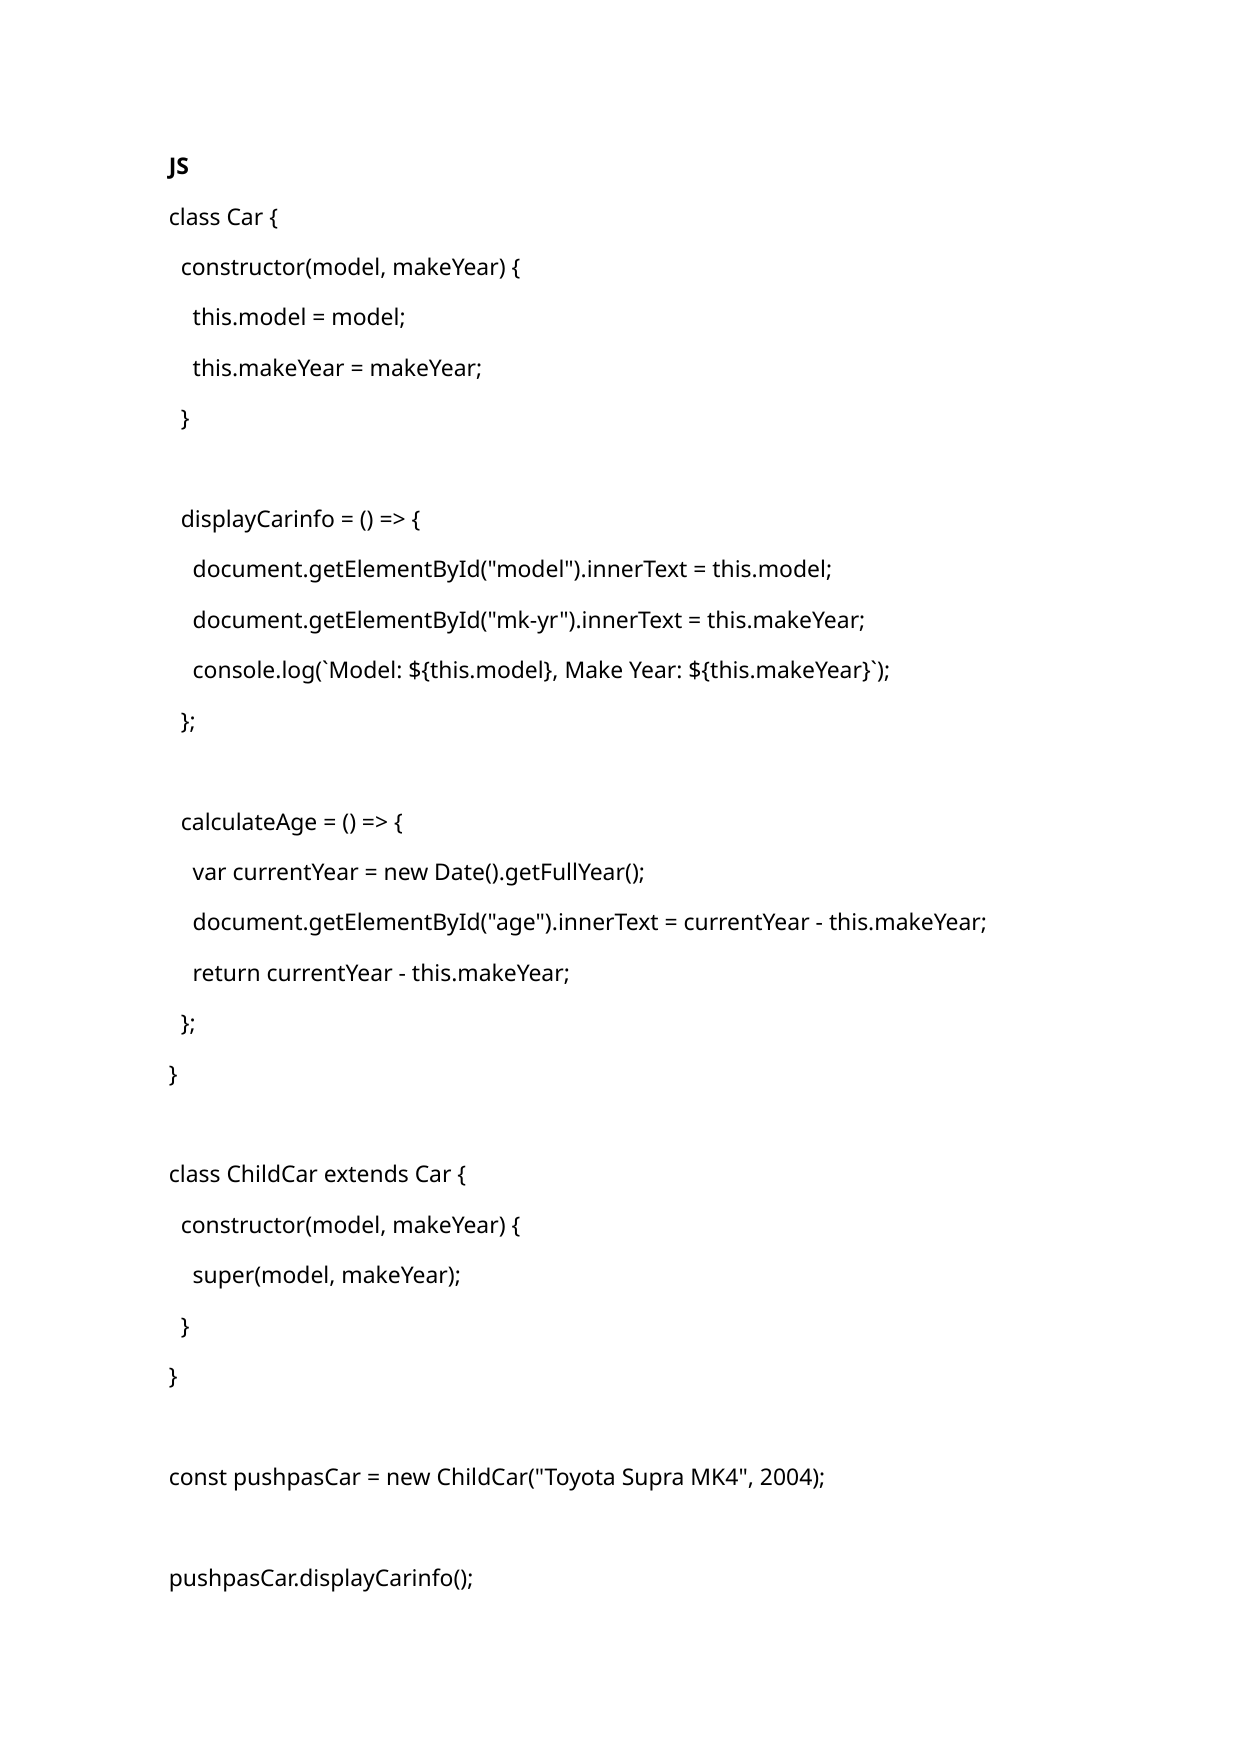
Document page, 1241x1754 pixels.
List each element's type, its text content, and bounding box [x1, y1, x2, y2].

text const pushpasCar = new ChildCar("Toyota Supra MK4", 2004); [169, 1461, 1090, 1492]
text super(model, makeYear); [169, 1259, 1090, 1290]
text constructor(model, makeYear) { [169, 1209, 1090, 1240]
text } [169, 1057, 1090, 1089]
text } [169, 402, 1090, 433]
text this.makeYear = makeYear; [169, 352, 1090, 383]
text } [169, 1360, 1090, 1391]
text calculateAge = () => { [169, 805, 1090, 837]
text document.getElementById("model").innerText = this.model; [169, 553, 1090, 584]
text constructor(model, makeYear) { [169, 251, 1090, 282]
text document.getElementById("mk-yr").innerText = this.makeYear; [169, 604, 1090, 635]
text this.model = model; [169, 301, 1090, 332]
text pushpasCar.displayCarinfo(); [169, 1562, 1090, 1593]
text return currentYear - this.makeYear; [169, 957, 1090, 988]
text class ChildCar extends Car { [169, 1158, 1090, 1189]
text }; [169, 704, 1090, 736]
text }; [169, 1007, 1090, 1038]
text displayCarinfo = () => { [169, 503, 1090, 534]
text document.getElementById("age").innerText = currentYear - this.makeYear; [169, 906, 1090, 937]
text console.log(`Model: ${this.model}, Make Year: ${this.makeYear}`); [169, 654, 1090, 685]
text JS [169, 150, 1090, 181]
text var currentYear = new Date().getFullYear(); [169, 856, 1090, 887]
text } [169, 1309, 1090, 1341]
text class Car { [169, 200, 1090, 232]
